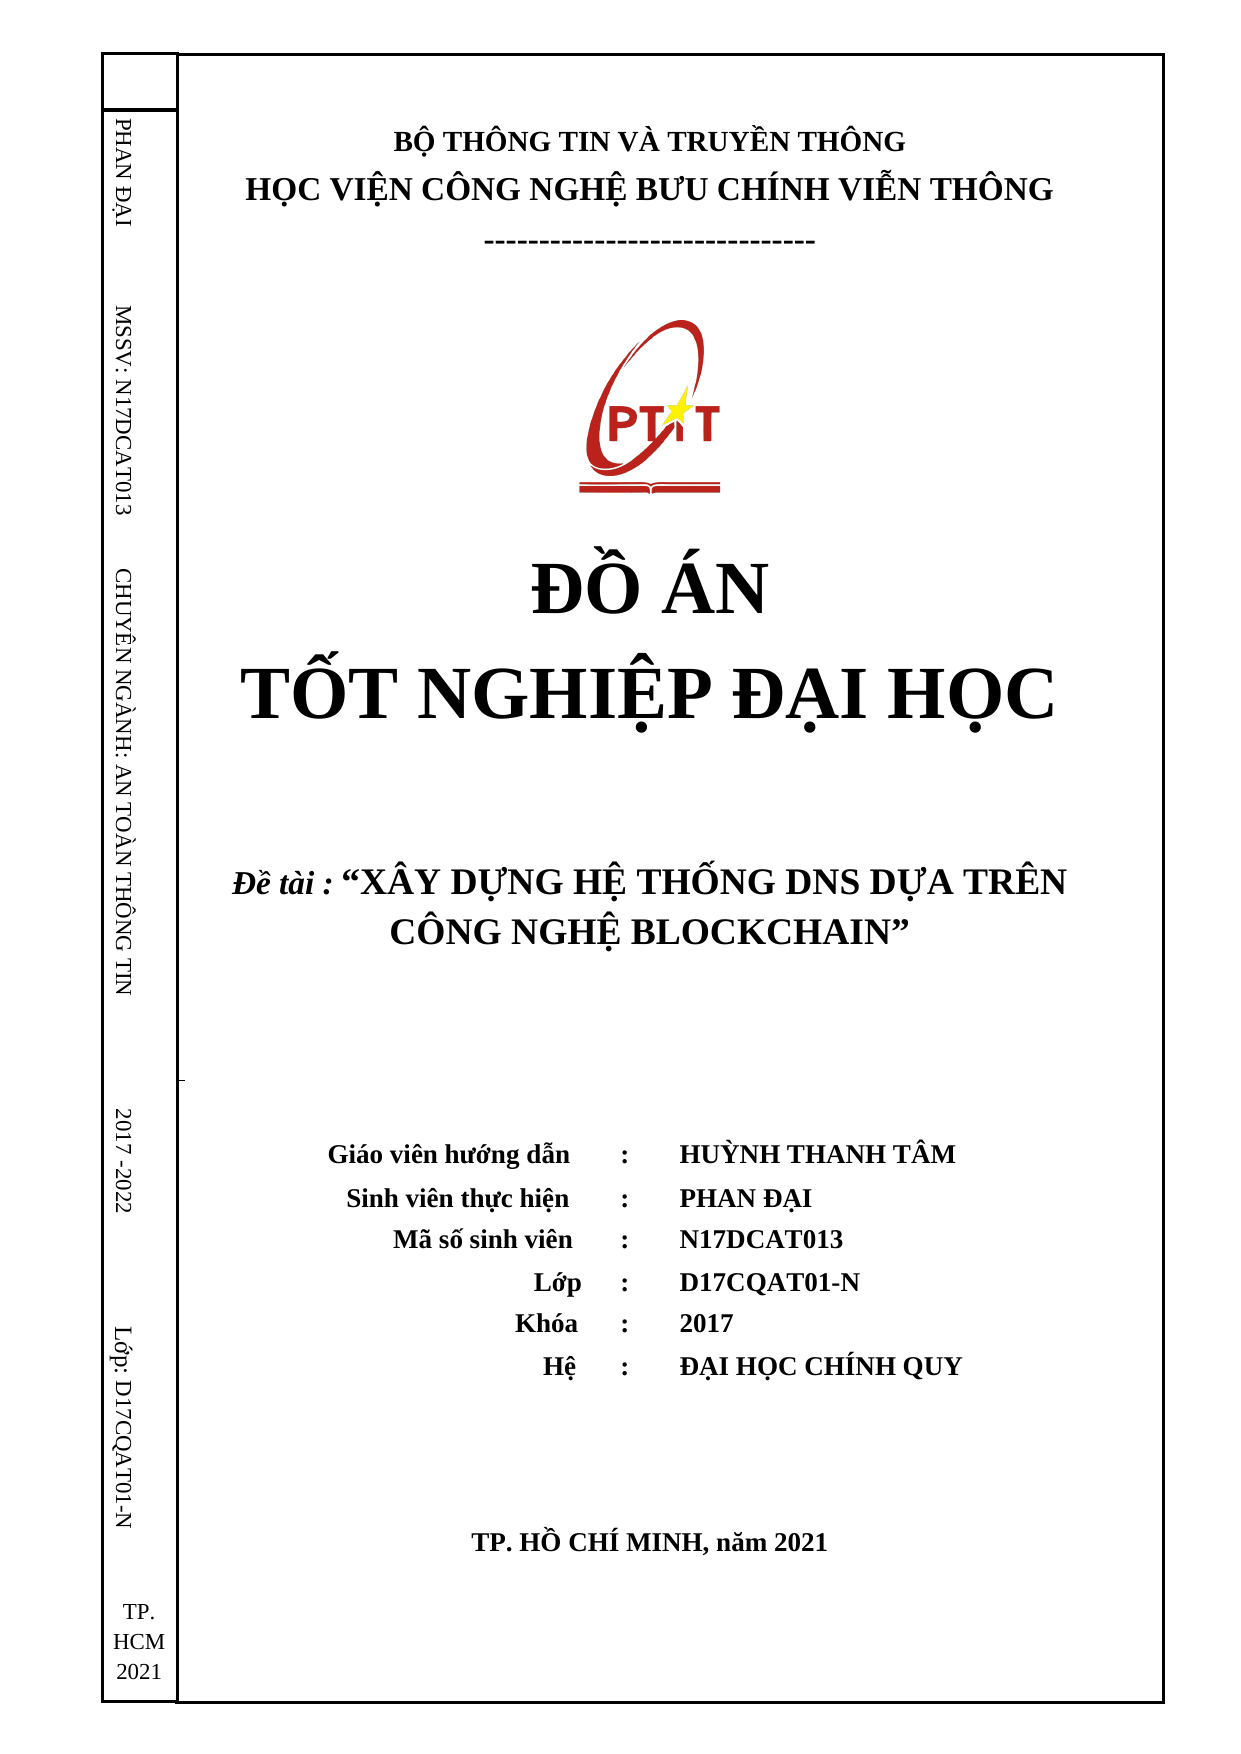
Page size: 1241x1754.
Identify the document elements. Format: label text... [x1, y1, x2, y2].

text TP. HỒ CHÍ MINH, năm 2021 [179, 1526, 1122, 1557]
text Lớp : D17CQAT01-N [179, 1266, 1122, 1297]
text ------------------------------ [179, 219, 1122, 258]
text Sinh viên thực hiện : PHAN ĐẠI [179, 1182, 1122, 1213]
text Hệ : ĐẠI HỌC CHÍNH QUY [179, 1349, 1122, 1381]
text BỘ THÔNG TIN VÀ TRUYỀN THÔNG [179, 124, 1122, 158]
text ĐỒ ÁN [179, 543, 1122, 629]
text HỌC VIỆN CÔNG NGHỆ BƯU CHÍNH VIỄN THÔNG [179, 169, 1122, 207]
text TỐT NGHIỆP ĐẠI HỌC [179, 649, 1122, 735]
picture [579, 320, 721, 494]
text Khóa : 2017 [179, 1308, 1122, 1339]
text Đề tài : “XÂY DỰNG HỆ THỐNG DNS DỰA TRÊN CÔNG NGHỆ BLOCKCHAIN” [179, 859, 1122, 952]
text Giáo viên hướng dẫn : HUỲNH THANH TÂM [179, 1138, 1122, 1170]
text Mã số sinh viên : N17DCAT013 [179, 1224, 1122, 1255]
